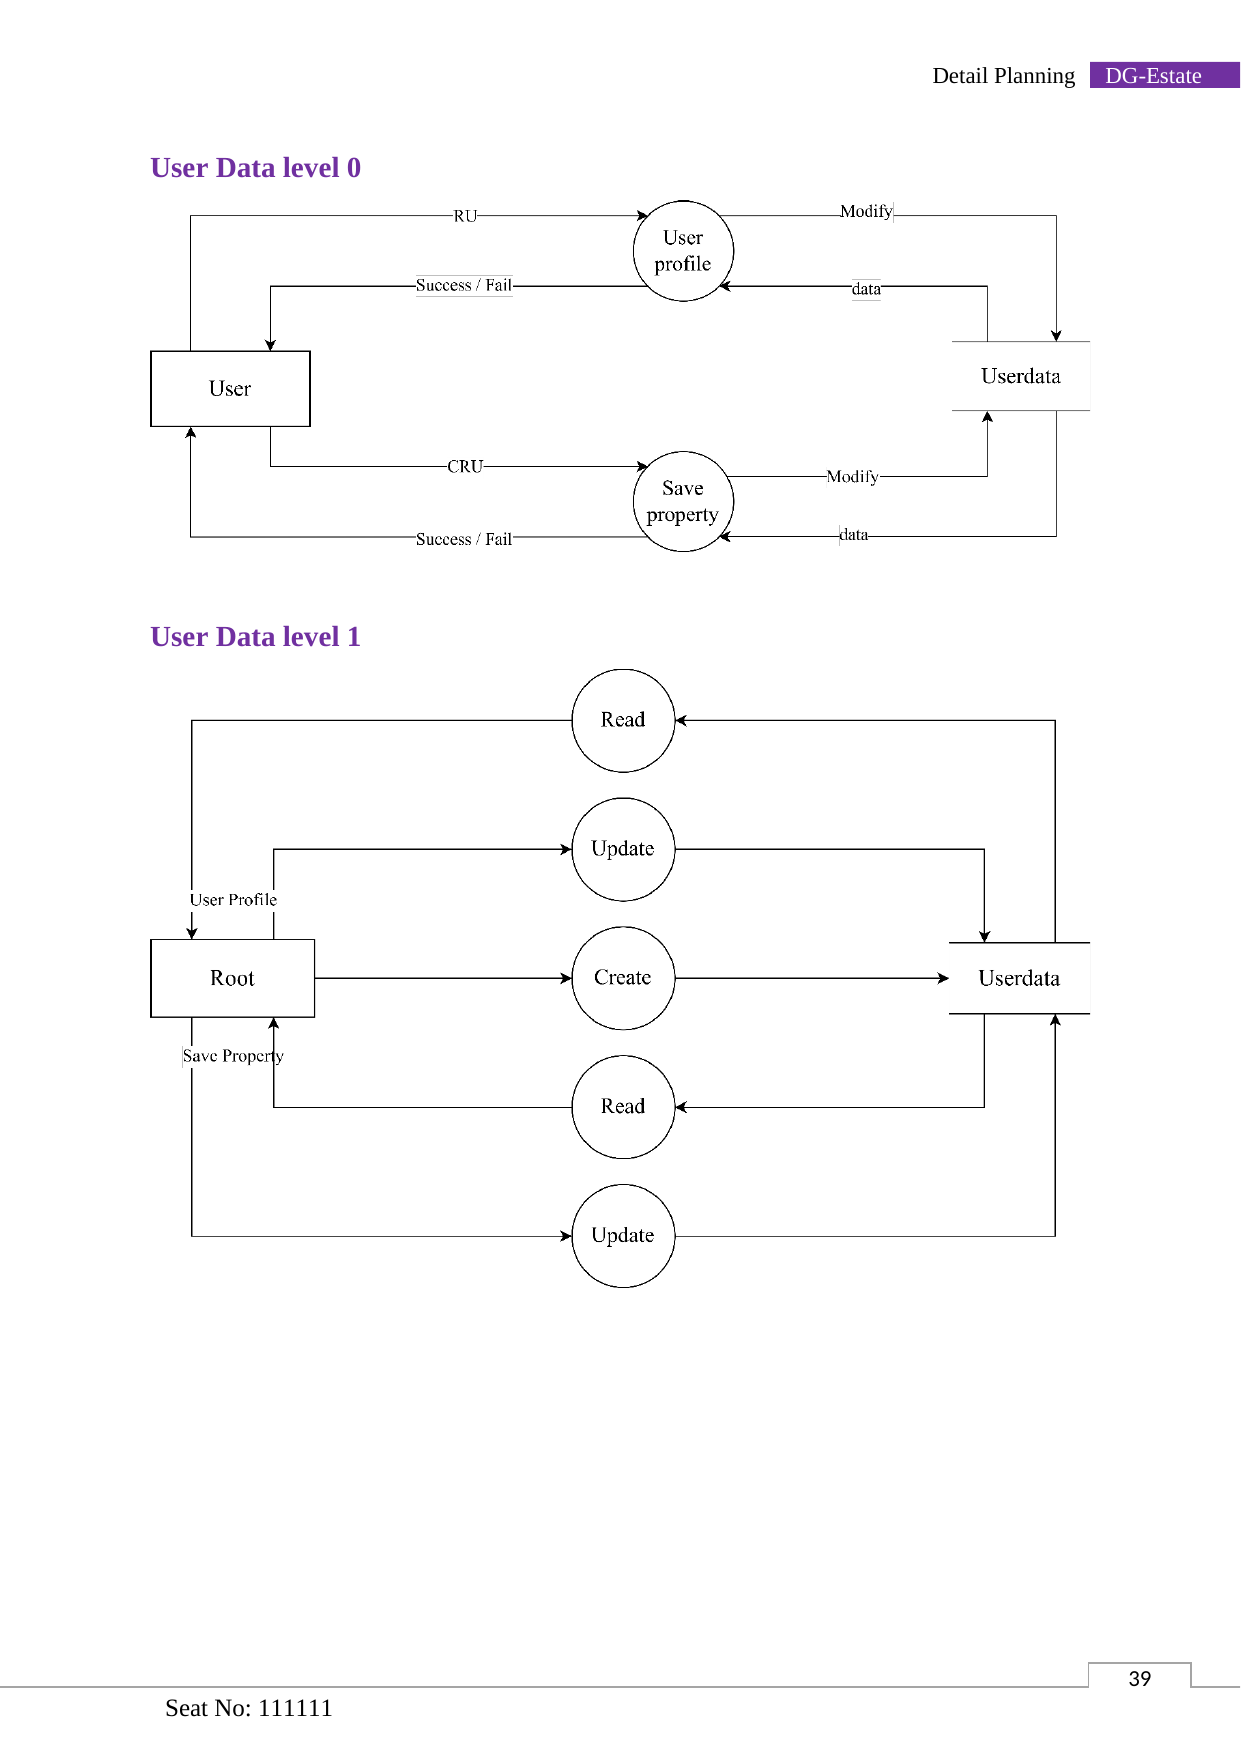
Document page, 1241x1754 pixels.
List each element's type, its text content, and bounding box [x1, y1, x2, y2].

title User Data level 1 [150, 619, 1090, 652]
picture [150, 200, 1091, 552]
picture [150, 669, 1091, 1288]
title User Data level 0 [150, 150, 1090, 183]
